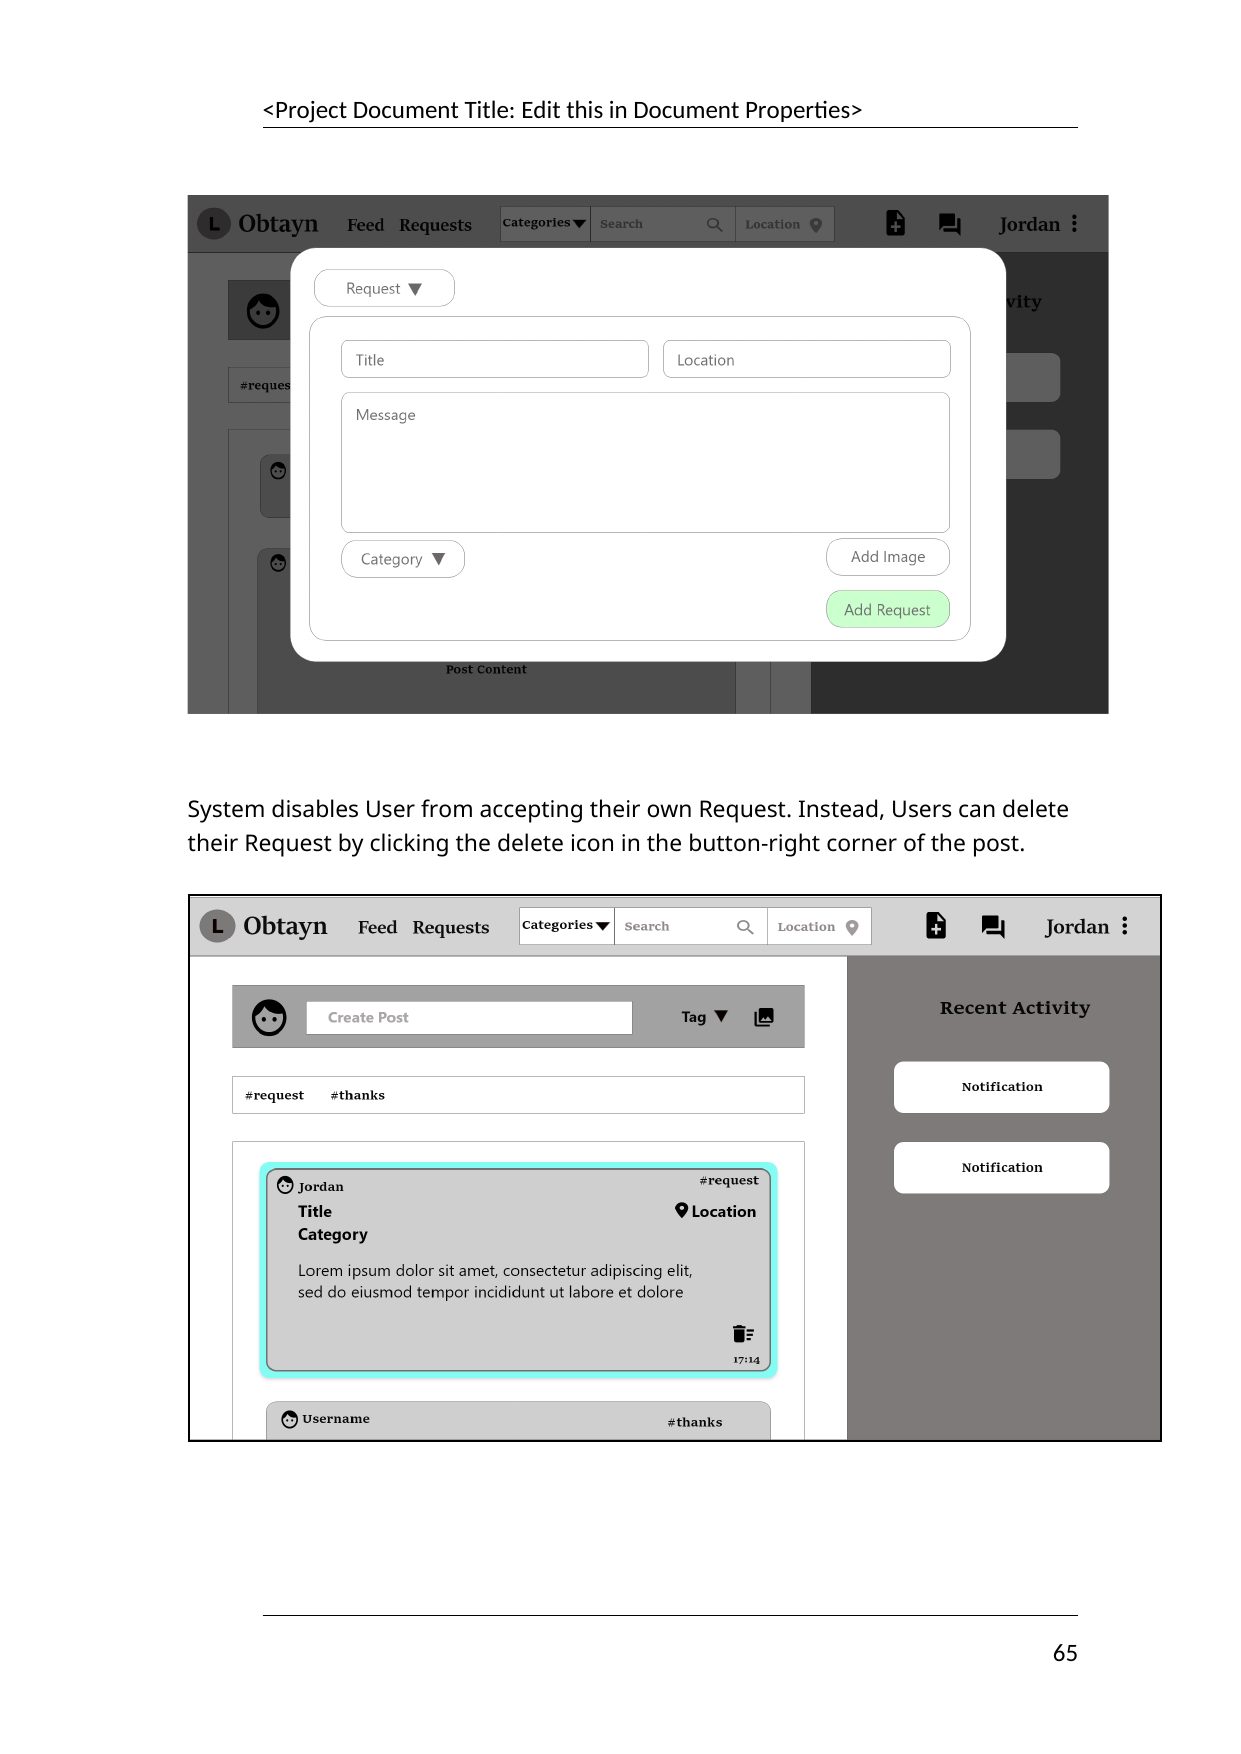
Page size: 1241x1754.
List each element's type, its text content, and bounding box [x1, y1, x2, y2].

text System disables User from accepting their own Request. Instead, Users can delete their Request by clicking the delete icon in the button-right corner of the post. [187, 793, 1078, 858]
picture [190, 896, 1160, 1440]
picture [187, 195, 1109, 714]
